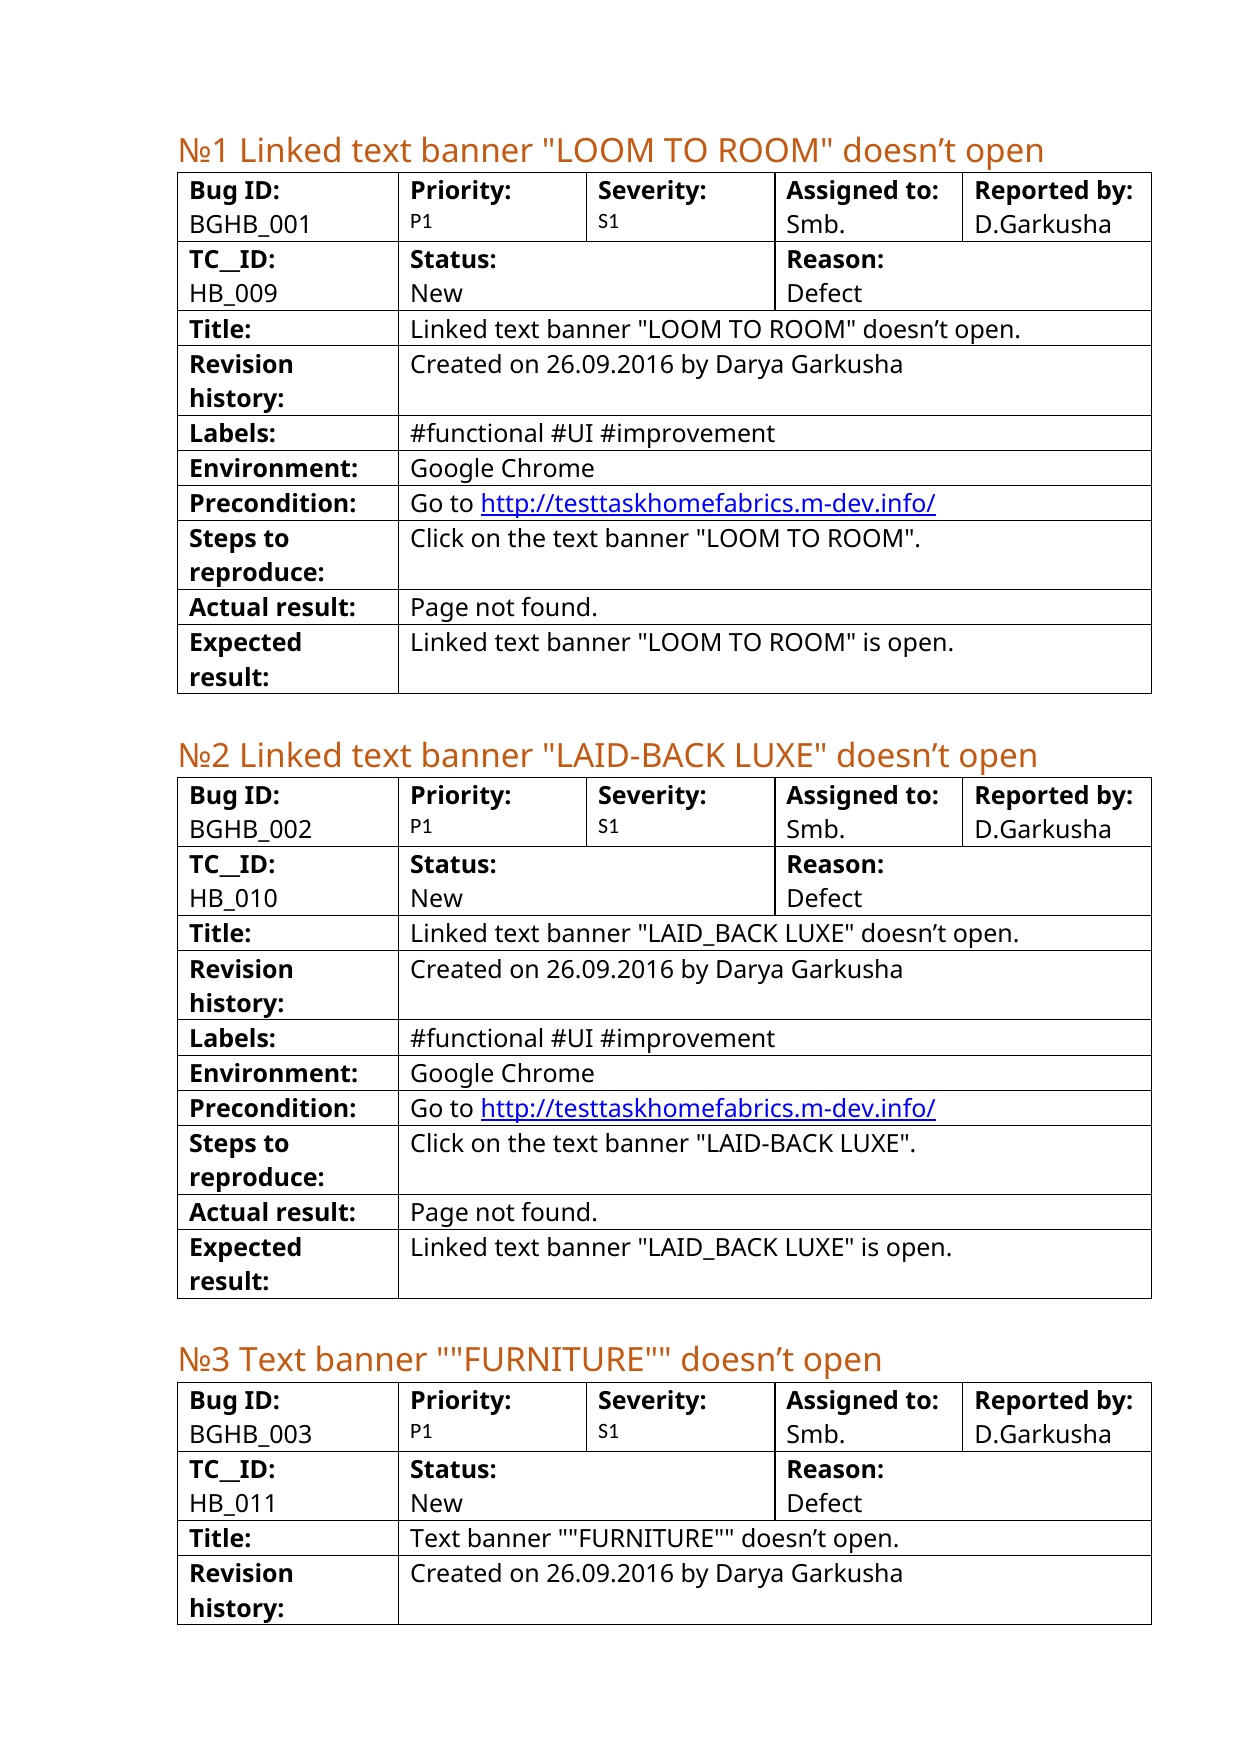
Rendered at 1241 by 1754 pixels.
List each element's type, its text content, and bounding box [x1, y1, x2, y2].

table_cell Created on 26.09.2016 by Darya Garkusha [399, 346, 1151, 414]
table_header Severity: S1 [587, 1383, 774, 1451]
table_header Assigned to: Smb. [776, 1383, 962, 1451]
table_cell Linked text banner "LOOM TO ROOM" is open. [399, 625, 1151, 693]
table_cell Expected result: [178, 1230, 398, 1298]
table_cell Created on 26.09.2016 by Darya Garkusha [399, 1556, 1151, 1624]
table_cell Click on the text banner "LOOM TO ROOM". [399, 521, 1151, 589]
table_cell Status: New [399, 242, 774, 310]
table_cell Reason: Defect [776, 847, 1151, 915]
table_cell Status: New [399, 847, 774, 915]
table_cell Linked text banner "LOOM TO ROOM" doesn’t open. [399, 311, 1151, 345]
table_cell Status: New [399, 1452, 774, 1520]
table_cell Revision history: [178, 1556, 398, 1624]
table_header Assigned to: Smb. [776, 173, 962, 241]
table_header Severity: S1 [587, 778, 774, 846]
table_cell Go to http://testtaskhomefabrics.m-dev.info/ [399, 1091, 1151, 1125]
table_cell Title: [178, 311, 398, 345]
table_cell Page not found. [399, 590, 1151, 624]
table_header Reported by: D.Garkusha [963, 778, 1151, 846]
table_cell #functional #UI #improvement [399, 416, 1151, 449]
table_header Reported by: D.Garkusha [963, 1383, 1151, 1451]
table_cell Google Chrome [399, 451, 1151, 485]
subtitle №2 Linked text banner "LAID-BACK LUXE" doesn’t open [177, 731, 1152, 777]
table_header Assigned to: Smb. [776, 778, 962, 846]
table_cell Revision history: [178, 346, 398, 414]
table_cell Actual result: [178, 590, 398, 624]
table_cell Environment: [178, 451, 398, 485]
table_cell Actual result: [178, 1195, 398, 1229]
table_cell Title: [178, 916, 398, 950]
table_cell Google Chrome [399, 1056, 1151, 1089]
table_cell Created on 26.09.2016 by Darya Garkusha [399, 951, 1151, 1019]
subtitle №1 Linked text banner "LOOM TO ROOM" doesn’t open [177, 126, 1152, 172]
table_cell Precondition: [178, 486, 398, 520]
table_cell TC__ID: HB_009 [178, 242, 398, 310]
table_cell Text banner ""FURNITURE"" doesn’t open. [399, 1521, 1151, 1555]
table_cell Steps to reproduce: [178, 521, 398, 589]
table_cell TC__ID: HB_010 [178, 847, 398, 915]
subtitle №3 Text banner ""FURNITURE"" doesn’t open [177, 1336, 1152, 1382]
table_header Bug ID: BGHB_002 [178, 778, 398, 846]
table_cell Reason: Defect [776, 242, 1151, 310]
table_cell Labels: [178, 416, 398, 449]
table_header Bug ID: BGHB_003 [178, 1383, 398, 1451]
table_header Priority: P1 [399, 778, 586, 846]
table_cell #functional #UI #improvement [399, 1020, 1151, 1054]
table_cell Title: [178, 1521, 398, 1555]
table_cell Environment: [178, 1056, 398, 1089]
table_header Reported by: D.Garkusha [963, 173, 1151, 241]
table_cell Precondition: [178, 1091, 398, 1125]
table_cell Steps to reproduce: [178, 1126, 398, 1194]
table_cell Labels: [178, 1020, 398, 1054]
table_header Priority: P1 [399, 173, 586, 241]
table_header Bug ID: BGHB_001 [178, 173, 398, 241]
table_header Severity: S1 [587, 173, 774, 241]
table_cell Revision history: [178, 951, 398, 1019]
table_cell Click on the text banner "LAID-BACK LUXE". [399, 1126, 1151, 1194]
table_cell Go to http://testtaskhomefabrics.m-dev.info/ [399, 486, 1151, 520]
table_cell Reason: Defect [776, 1452, 1151, 1520]
table_cell Linked text banner "LAID_BACK LUXE" doesn’t open. [399, 916, 1151, 950]
table_cell Expected result: [178, 625, 398, 693]
table_header Priority: P1 [399, 1383, 586, 1451]
table_cell Linked text banner "LAID_BACK LUXE" is open. [399, 1230, 1151, 1298]
table_cell TC__ID: HB_011 [178, 1452, 398, 1520]
table_cell Page not found. [399, 1195, 1151, 1229]
